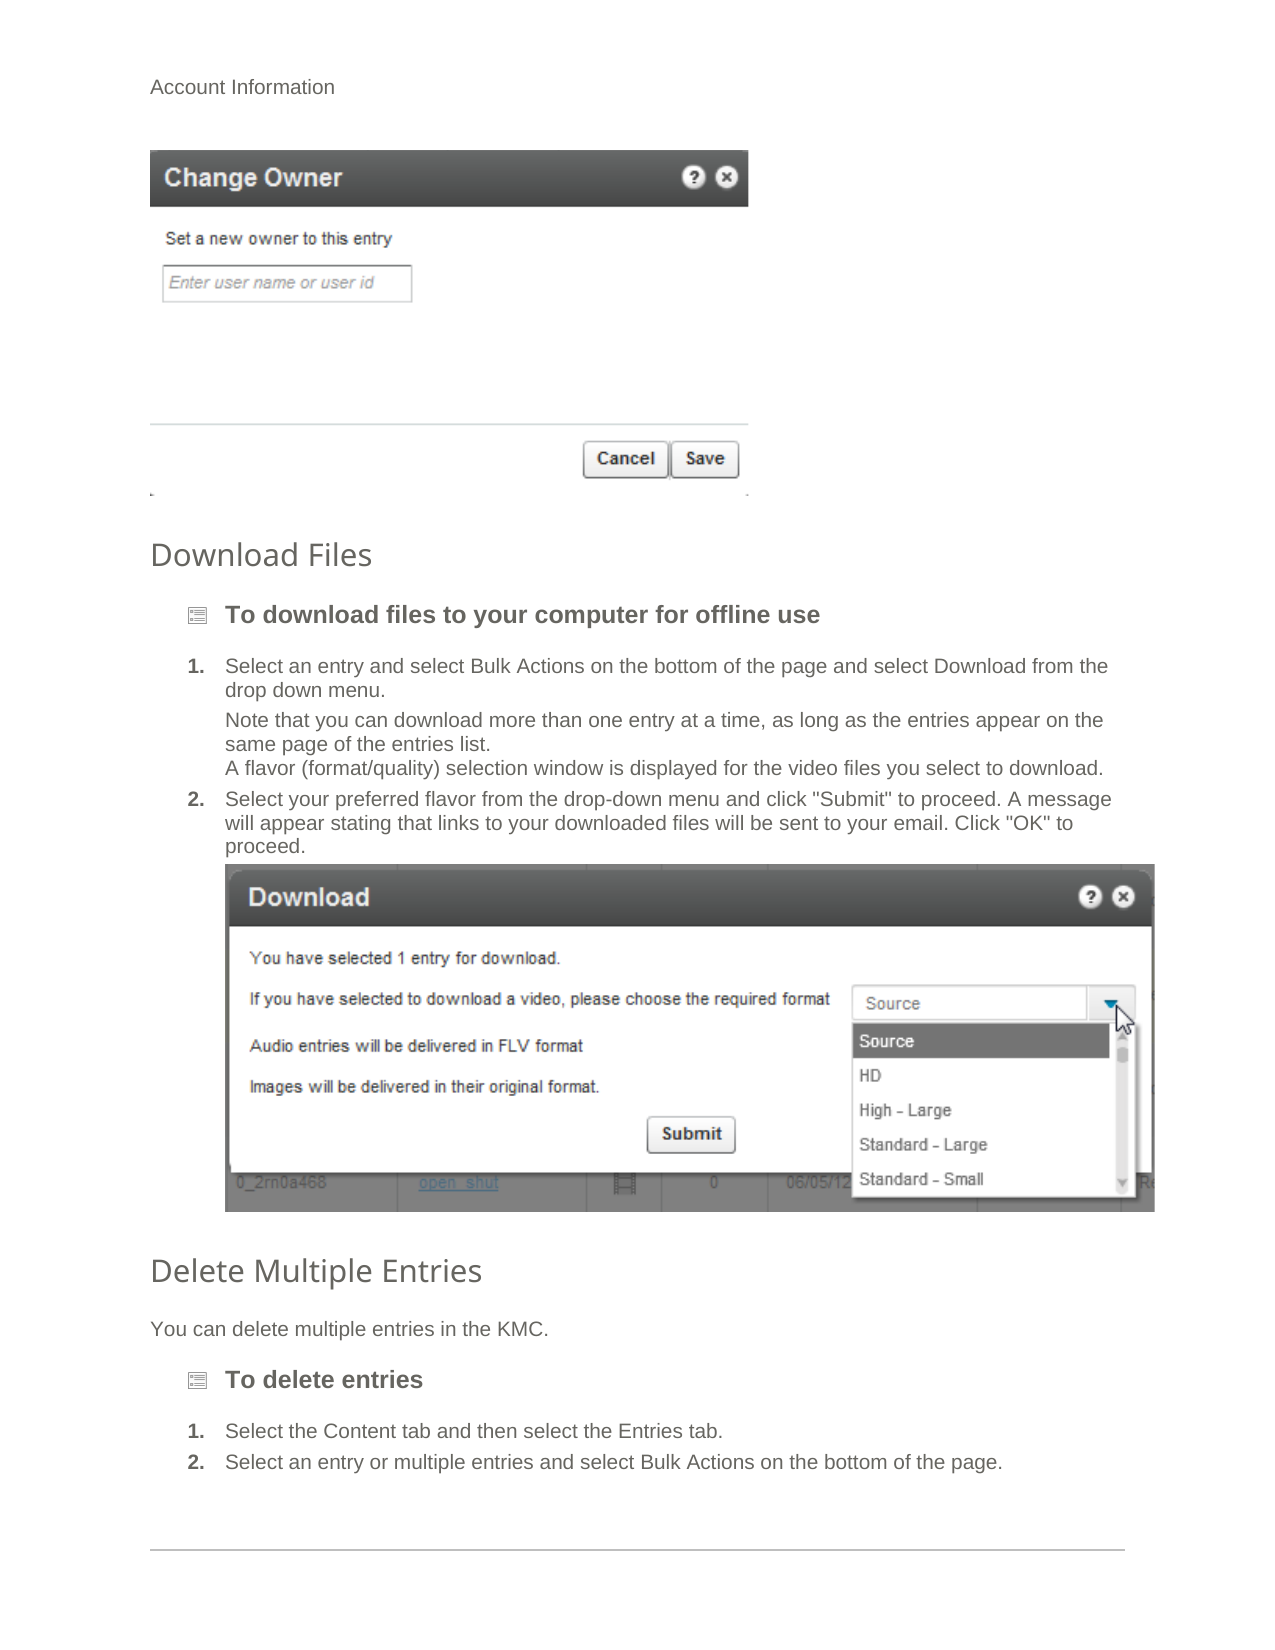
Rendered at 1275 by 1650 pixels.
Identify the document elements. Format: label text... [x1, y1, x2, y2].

list Select the Content tab and then select the Entries tab. [187, 1419, 1125, 1443]
text To download files to your computer for offline use [187, 600, 1125, 629]
subtitle Download Files [150, 533, 1125, 575]
list A flavor (format/quality) selection window is displayed for the video files you select to download. [225, 756, 1125, 780]
list Select an entry or multiple entries and select Bulk Actions on the bottom of the page. [187, 1449, 1125, 1473]
list Select an entry and select Bulk Actions on the bottom of the page and select Download from the drop down menu. [187, 654, 1125, 702]
list Note that you can download more than one entry at a time, as long as the entries appear on the same page of the entries list. [225, 708, 1125, 756]
picture [225, 864, 1155, 1212]
text You can delete multiple entries in the KMC. [150, 1317, 1125, 1341]
subtitle Delete Multiple Entries [150, 1249, 1125, 1292]
picture [188, 607, 208, 624]
picture [188, 1372, 208, 1389]
picture [150, 150, 749, 496]
text To delete entries [187, 1366, 1125, 1394]
list Select your preferred flavor from the drop-down menu and click "Submit" to proceed. A message will appear stating that links to your downloaded files will be sent to your email. Click "OK" to proceed. [187, 786, 1125, 858]
